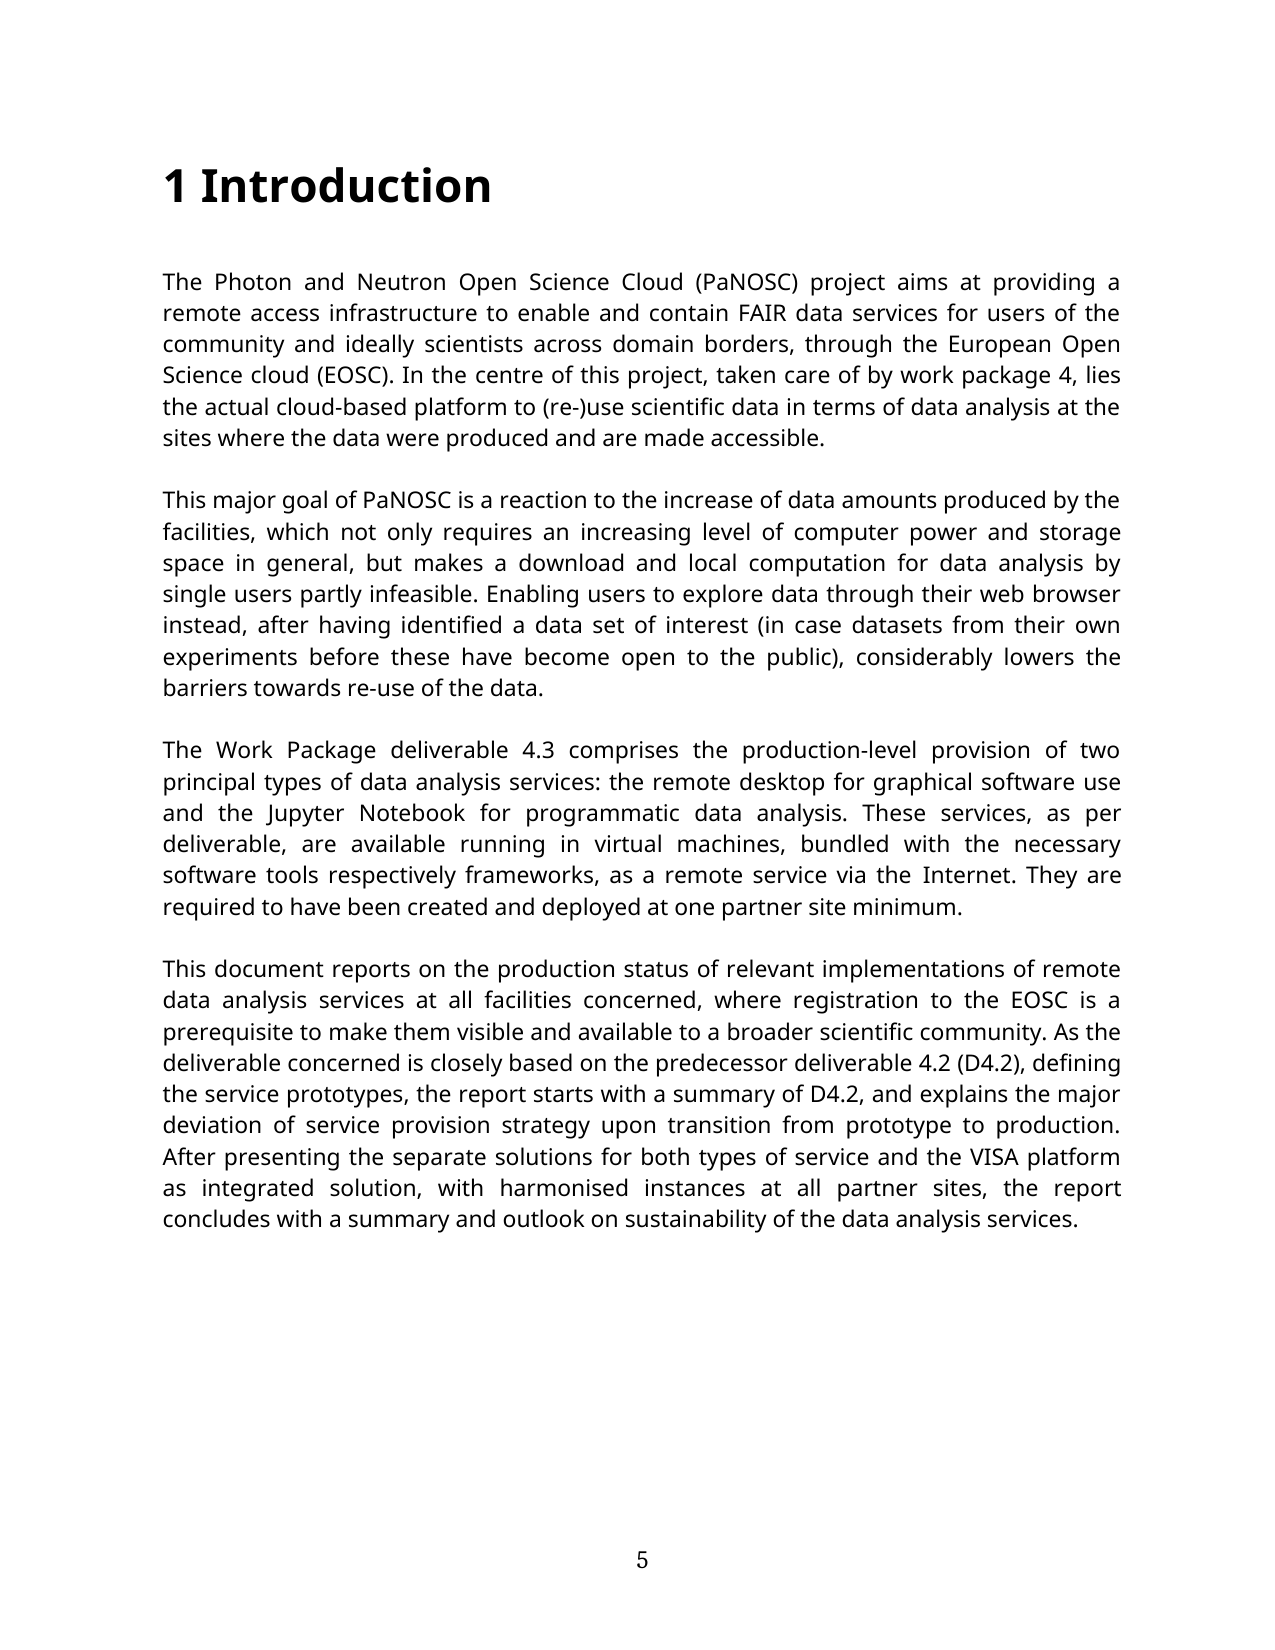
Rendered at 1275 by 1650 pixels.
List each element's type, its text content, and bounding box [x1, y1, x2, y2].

text The Work Package deliverable 4.3 comprises the production-level provision of two principal types of data analysis services: the remote desktop for graphical software use and the Jupyter Notebook for programmatic data analysis. These services, as per deliverable, are available running in virtual machines, bundled with the necessary software tools respectively frameworks, as a remote service via the Internet. They are required to have been created and deployed at one partner site minimum. [162, 734, 1122, 922]
text This major goal of PaNOSC is a reaction to the increase of data amounts produced by the facilities, which not only requires an increasing level of computer power and storage space in general, but makes a download and local computation for data analysis by single users partly infeasible. Enabling users to explore data through their web browser instead, after having identified a data set of interest (in case datasets from their own experiments before these have become open to the public), considerably lowers the barriers towards re-use of the data. [162, 484, 1122, 703]
subtitle 1 Introduction [162, 154, 1122, 216]
text The Photon and Neutron Open Science Cloud (PaNOSC) project aims at providing a remote access infrastructure to enable and contain FAIR data services for users of the community and ideally scientists across domain borders, through the European Open Science cloud (EOSC). In the centre of this project, taken care of by work package 4, lies the actual cloud-based platform to (re-)use scientific data in terms of data analysis at the sites where the data were produced and are made accessible. [162, 266, 1122, 453]
text This document reports on the production status of relevant implementations of remote data analysis services at all facilities concerned, where registration to the EOSC is a prerequisite to make them visible and available to a broader scientific community. As the deliverable concerned is closely based on the predecessor deliverable 4.2 (D4.2), defining the service prototypes, the report starts with a summary of D4.2, and explains the major deviation of service provision strategy upon transition from prototype to production. After presenting the separate solutions for both types of service and the VISA platform as integrated solution, with harmonised instances at all partner sites, the report concludes with a summary and outlook on sustainability of the data analysis services. [162, 953, 1122, 1234]
